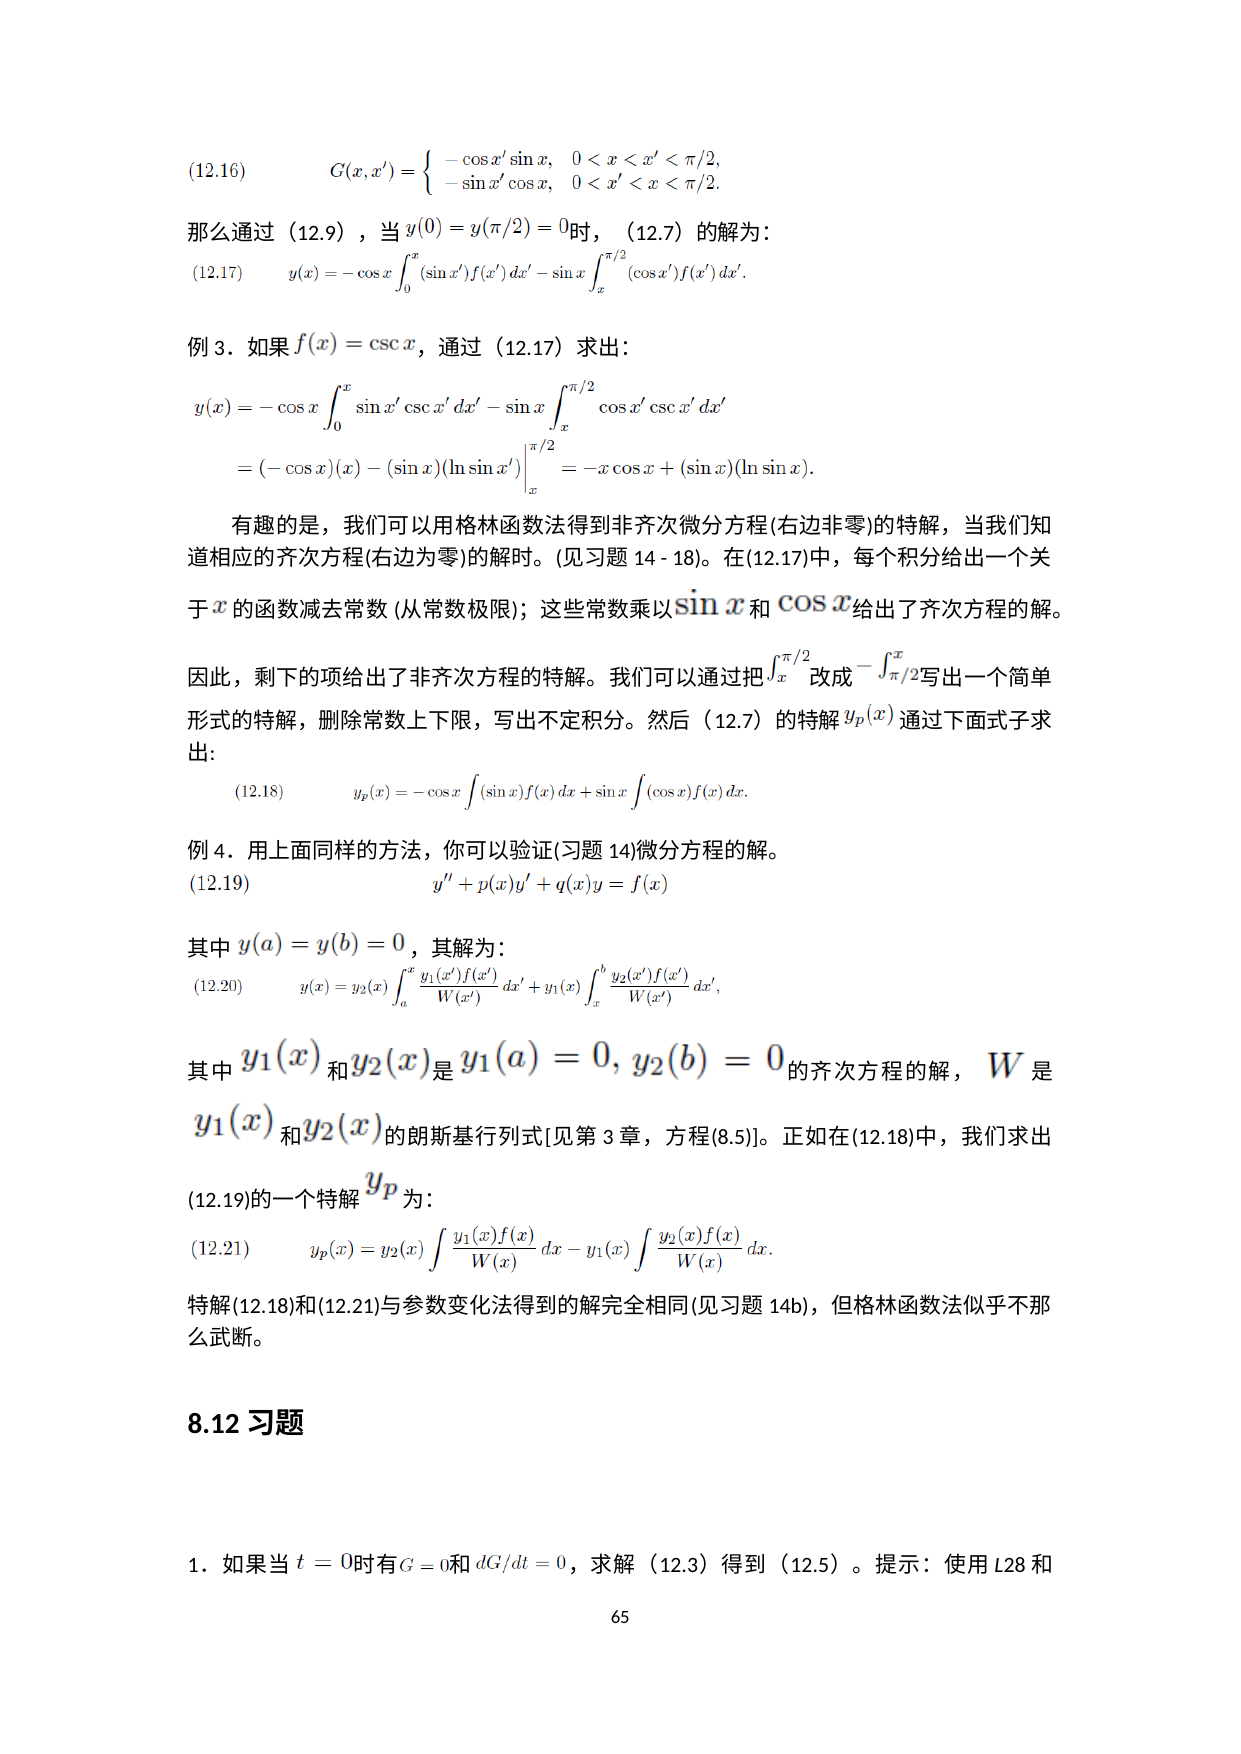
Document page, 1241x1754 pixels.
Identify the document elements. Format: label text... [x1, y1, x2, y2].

picture [187, 1222, 777, 1274]
picture [398, 1556, 450, 1573]
picture [187, 247, 752, 296]
text 特解(12.18)和(12.21)与参数变化法得到的解完全相同(见习题14b)，但格林函数法似乎不那么武断。 [187, 1287, 1053, 1352]
picture [350, 1048, 432, 1080]
text 其中和是的齐次方程的解，是和的朗斯基行列式[见第3章，方程(8.5)]。正如在(12.18)中，我们求出(12.19)的一个特解为： [187, 1027, 1053, 1222]
picture [231, 930, 409, 956]
picture [187, 1099, 280, 1145]
text 例3．如果，通过（12.17）求出： [187, 312, 1053, 377]
picture [302, 1113, 384, 1145]
picture [290, 1548, 354, 1573]
picture [187, 150, 727, 195]
picture [231, 767, 751, 817]
picture [472, 1553, 568, 1573]
picture [187, 865, 674, 899]
picture [187, 962, 727, 1012]
picture [360, 1166, 403, 1208]
picture [209, 596, 233, 618]
text 其中，其解为： [187, 930, 1053, 962]
text 有趣的是，我们可以用格林函数法得到非齐次微分方程(右边非零)的特解，当我们知道相应的齐次方程(右边为零)的解时。(见习题14 - 18)。在(12.17)中，每个积分给出一个关于的函数减去常数 (从常数极限)；这些常数乘以和给出了齐次方程的解。因此，剩下的项给出了非齐次方程的特解。我们可以通过把改成写出一个简单形式的特解，删除常数上下限，写出不定积分。然后（12.7）的特解通过下面式子求出: [187, 507, 1053, 767]
picture [766, 649, 810, 685]
picture [455, 1040, 787, 1080]
subtitle 8.12 习题 [187, 1388, 1053, 1453]
picture [187, 377, 821, 497]
picture [290, 328, 417, 356]
picture [673, 589, 749, 618]
picture [853, 648, 920, 685]
picture [234, 1034, 327, 1080]
text 那么通过（12.9），当时，（12.7）的解为： [187, 215, 1053, 247]
picture [840, 704, 899, 729]
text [187, 1547, 1053, 1579]
picture [976, 1045, 1031, 1080]
picture [401, 215, 570, 241]
picture [771, 586, 853, 618]
text 例4．用上面同样的方法，你可以验证(习题14)微分方程的解。 [187, 832, 1053, 865]
